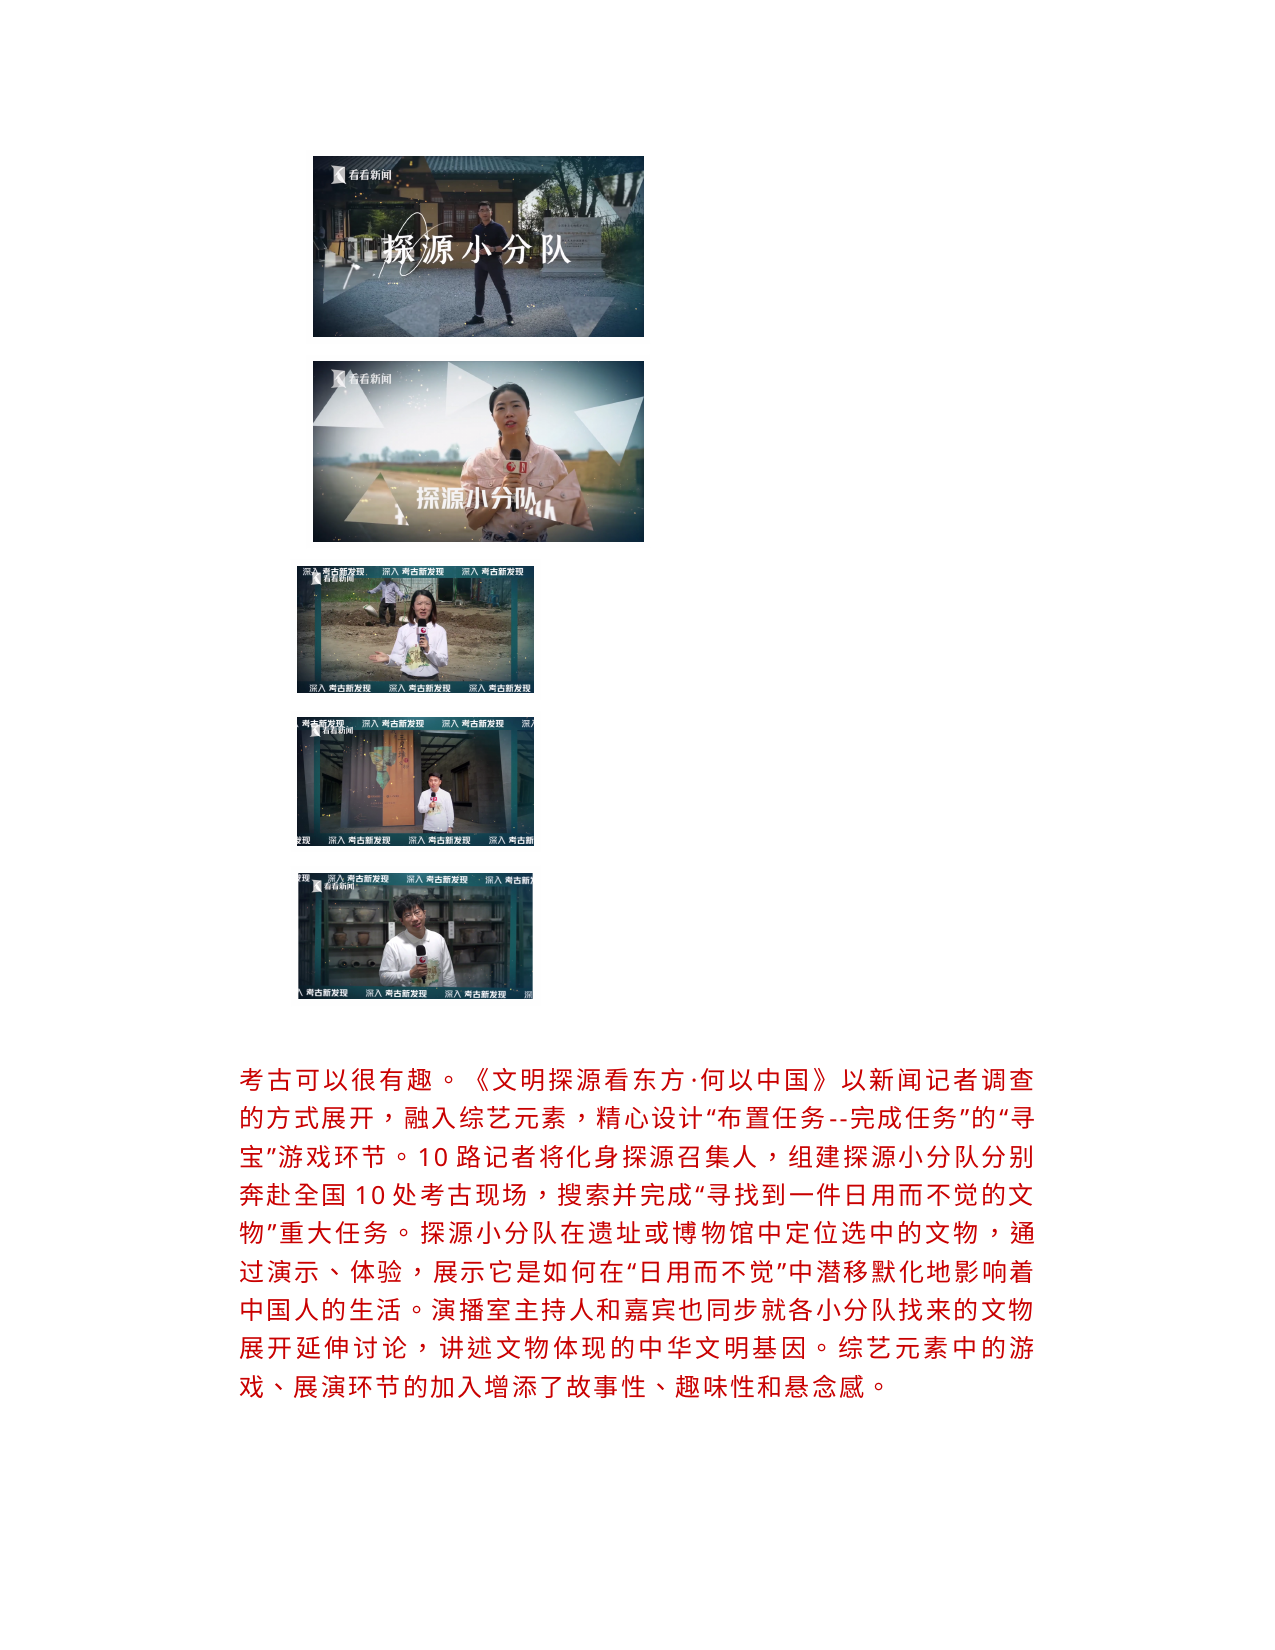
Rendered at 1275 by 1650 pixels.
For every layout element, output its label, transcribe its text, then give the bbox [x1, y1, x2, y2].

picture [313, 156, 644, 337]
picture [297, 717, 534, 846]
picture [313, 361, 644, 542]
picture [298, 873, 533, 999]
picture [297, 566, 534, 693]
text 考古可以很有趣。《文明探源看东方·何以中国》以新闻记者调查的方式展开，融入综艺元素，精心设计“布置任务--完成任务”的“寻宝”游戏环节。10路记者将化身探源召集人，组建探源小分队分别奔赴全国10处考古现场，搜索并完成“寻找到一件日用而不觉的文物”重大任务。探源小分队在遗址或博物馆中定位选中的文物，通过演示、体验，展示它是如何在“日用而不觉”中潜移默化地影响着中国人的生活。演播室主持人和嘉宾也同步就各小分队找来的文物展开延伸讨论，讲述文物体现的中华文明基因。综艺元素中的游戏、展演环节的加入增添了故事性、趣味性和悬念感。 [239, 1058, 1036, 1403]
